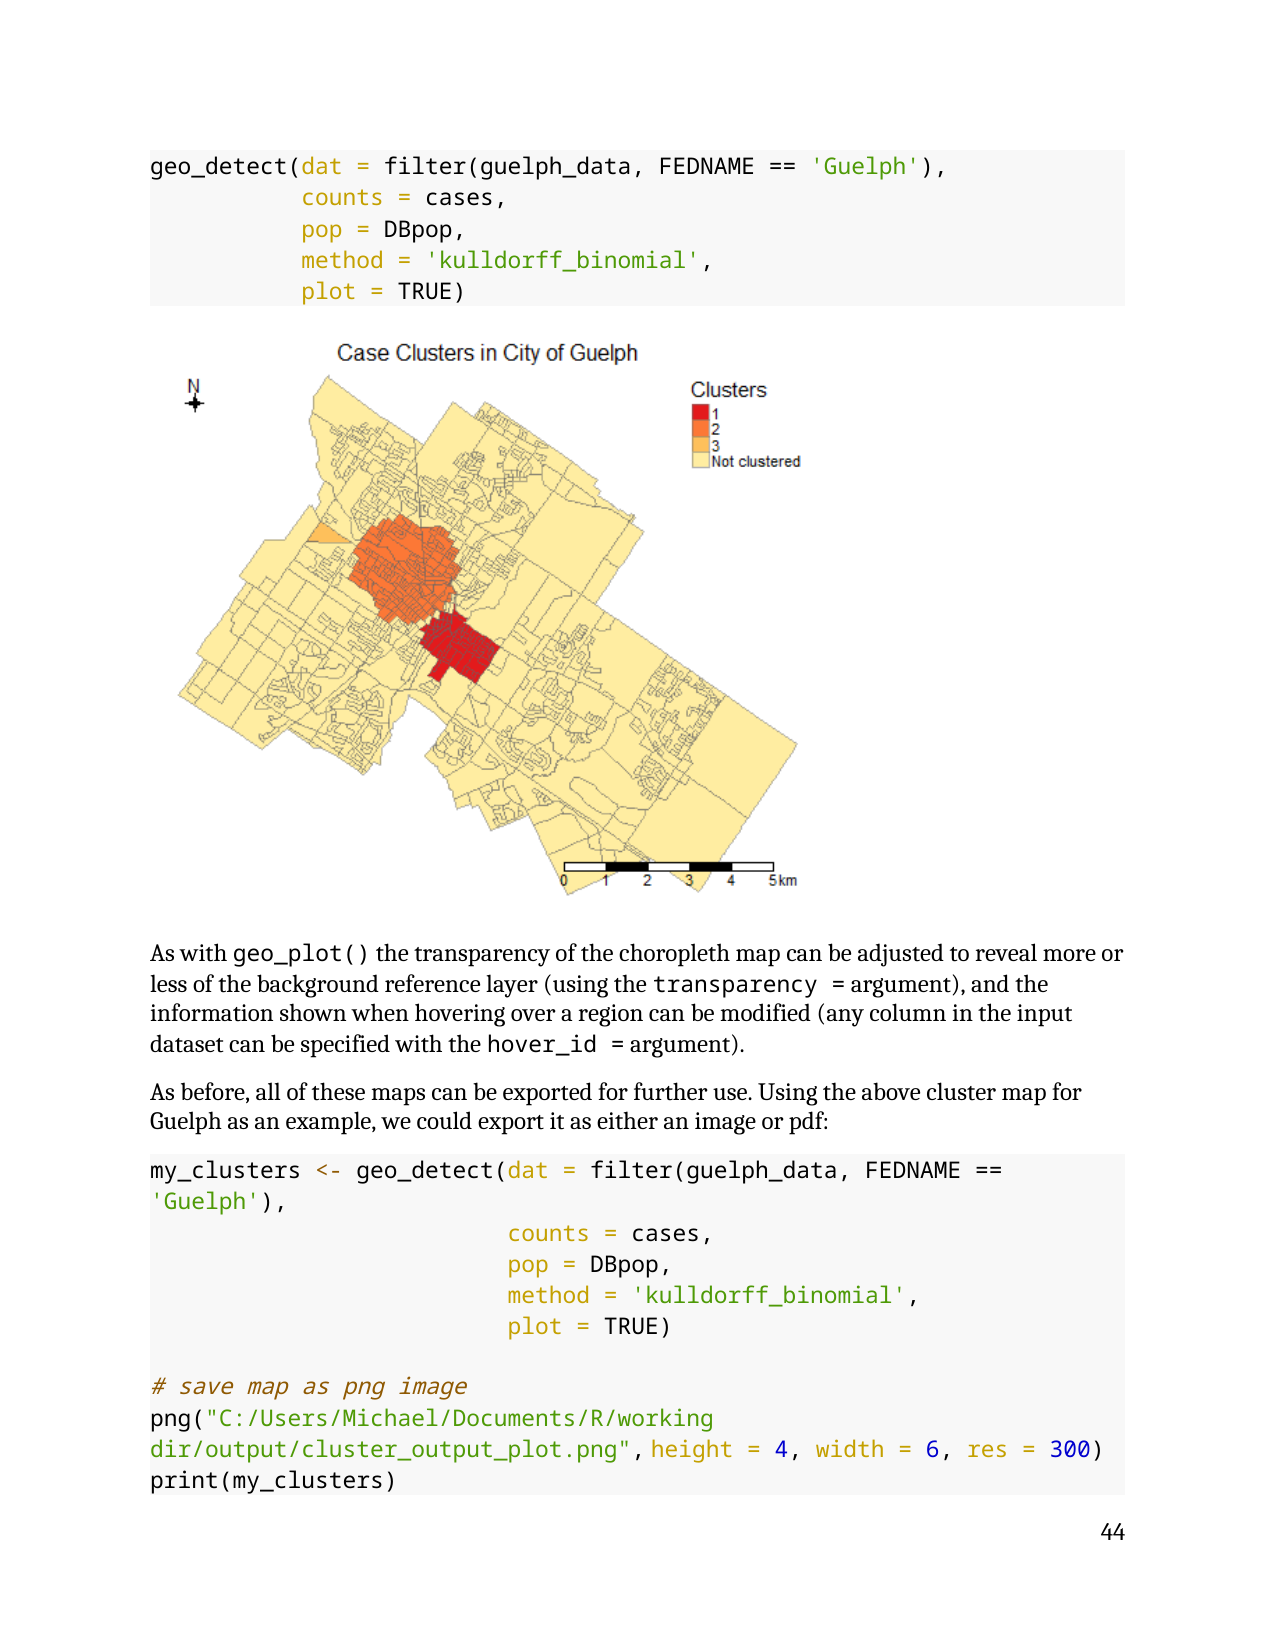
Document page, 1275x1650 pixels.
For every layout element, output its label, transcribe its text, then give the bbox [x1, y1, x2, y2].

picture [150, 327, 846, 918]
text geo_detect(dat = filter(guelph_data, FEDNAME == 'Guelph'), counts = cases, pop = DBpop, method = 'kulldorff_binomial', plot = TRUE) [150, 150, 1125, 306]
text As before, all of these maps can be exported for further use. Using the above cluster map for Guelph as an example, we could export it as either an image or pdf: [150, 1078, 1125, 1135]
text As with geo_plot() the transparency of the choropleth map can be adjusted to reveal more or less of the background reference layer (using the transparency = argument), and the information shown when hovering over a region can be modified (any column in the input dataset can be specified with the hover_id = argument). [150, 937, 1125, 1059]
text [150, 1154, 1125, 1495]
